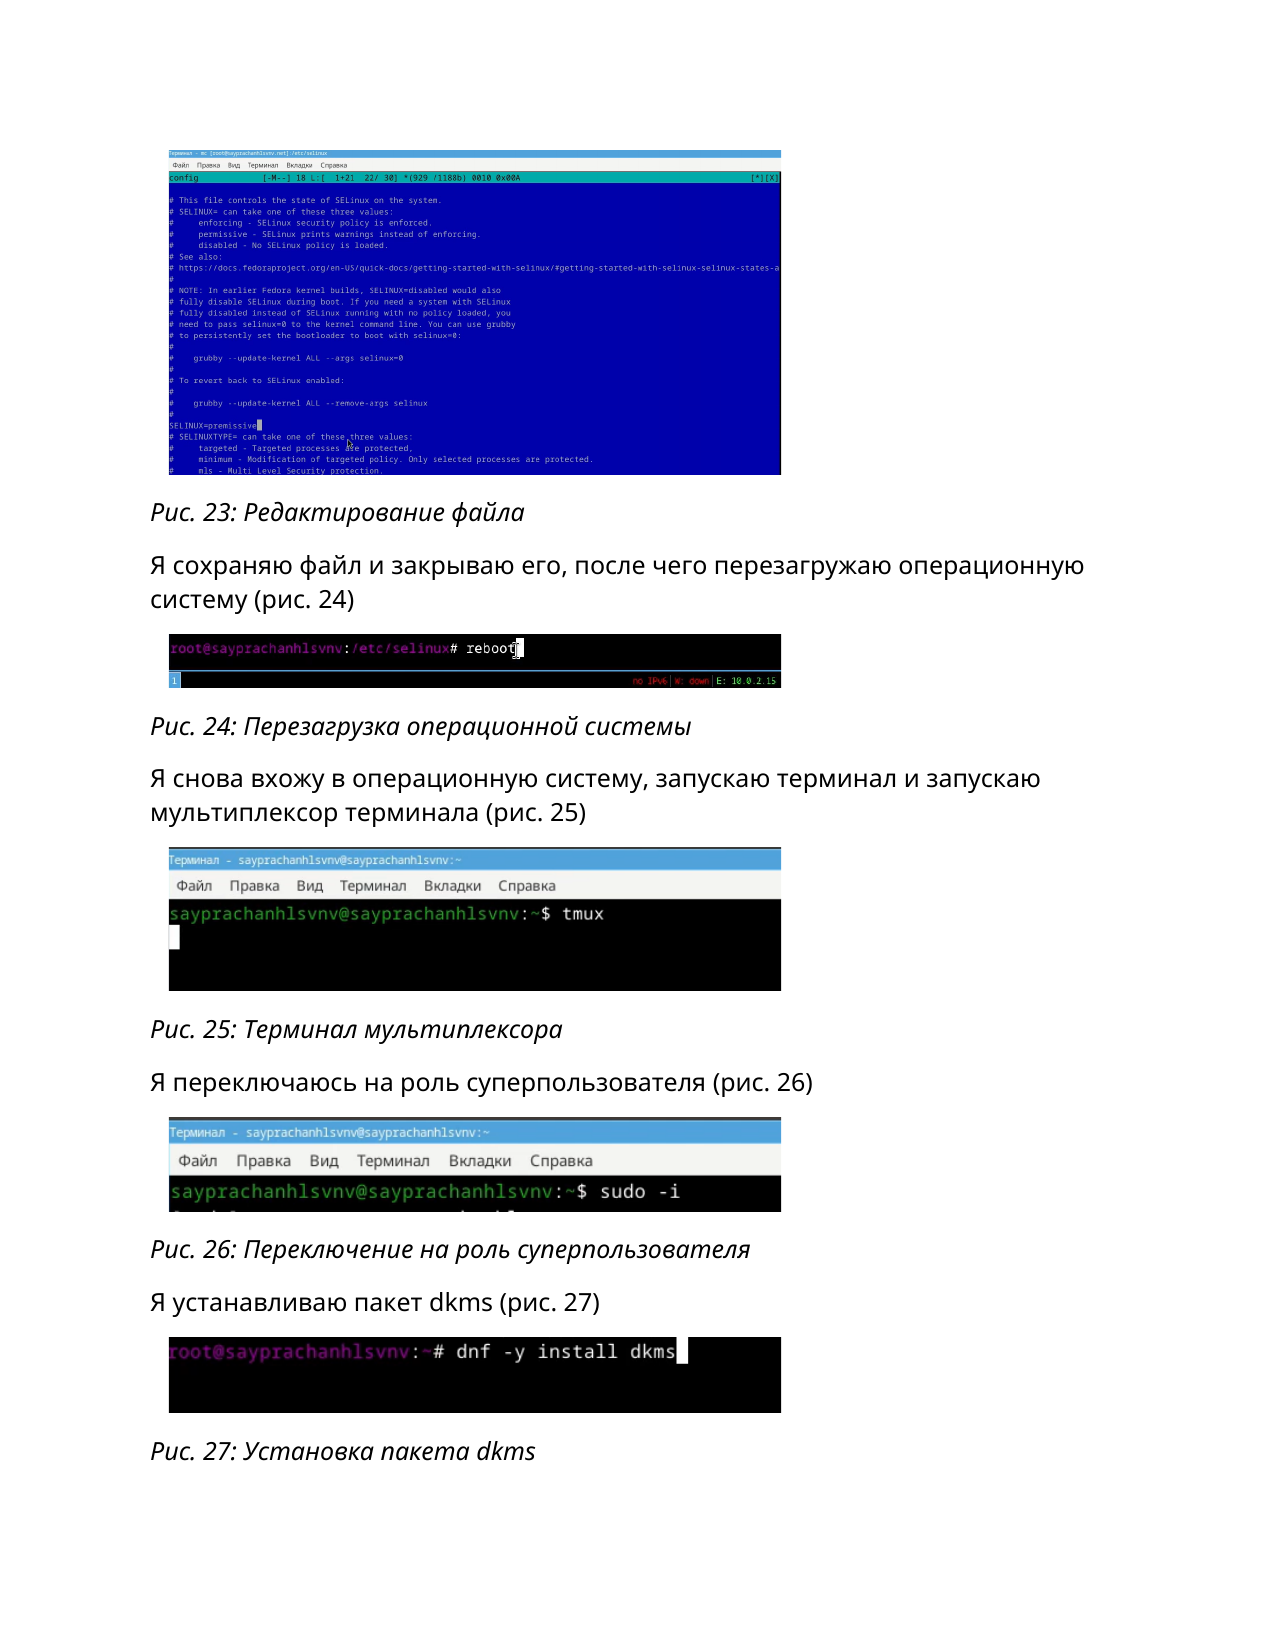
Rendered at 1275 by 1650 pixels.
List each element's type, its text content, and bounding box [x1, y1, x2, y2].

text Я сохраняю файл и закрываю его, после чего перезагружаю операционную систему (рис. 24) [150, 548, 1125, 616]
text Рис. 26: Переключение на роль суперпользователя [150, 1232, 1125, 1266]
picture [168, 150, 782, 475]
picture [168, 1117, 782, 1212]
text Я переключаюсь на роль суперпользователя (рис. 26) [150, 1064, 1125, 1099]
text Я устанавливаю пакет dkms (рис. 27) [150, 1285, 1125, 1319]
picture [168, 1337, 782, 1413]
picture [168, 634, 782, 688]
text Рис. 27: Установка пакета dkms [150, 1433, 1125, 1468]
picture [168, 847, 782, 991]
text Рис. 25: Терминал мультиплексора [150, 1012, 1125, 1046]
text Рис. 24: Перезагрузка операционной системы [150, 708, 1125, 742]
text Рис. 23: Редактирование файла [150, 495, 1125, 529]
text Я снова вхожу в операционную систему, запускаю терминал и запускаю мультиплексор терминала (рис. 25) [150, 761, 1125, 829]
